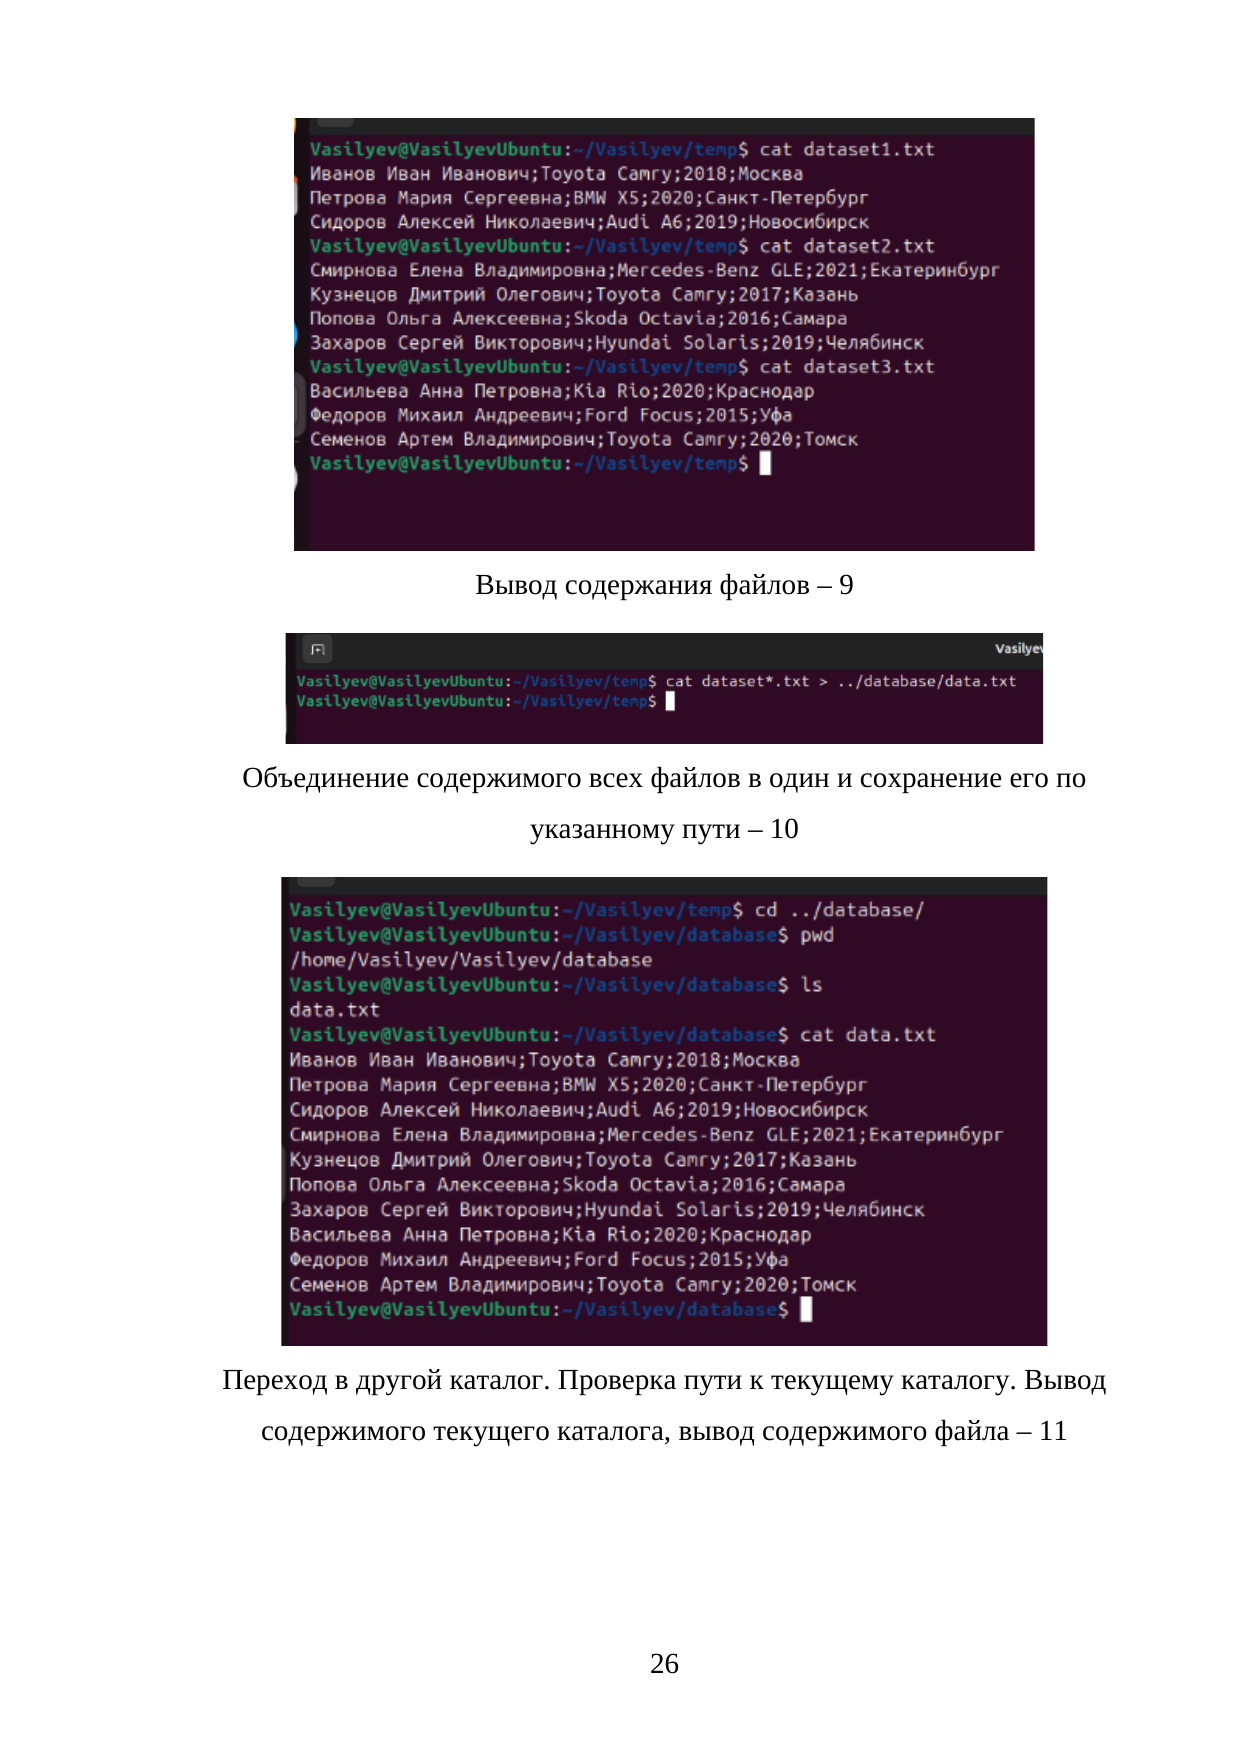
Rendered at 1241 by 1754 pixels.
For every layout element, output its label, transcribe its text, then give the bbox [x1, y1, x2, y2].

picture [285, 633, 1044, 744]
picture [294, 118, 1035, 551]
picture [281, 877, 1048, 1346]
text Объединение содержимого всех файлов в один и сохранение его по указанному пути – 10 [177, 760, 1152, 844]
text Вывод содержания файлов – 9 [177, 567, 1152, 601]
text Переход в другой каталог. Проверка пути к текущему каталогу. Вывод содержимого текущего каталога, вывод содержимого файла – 11 [177, 1362, 1152, 1446]
